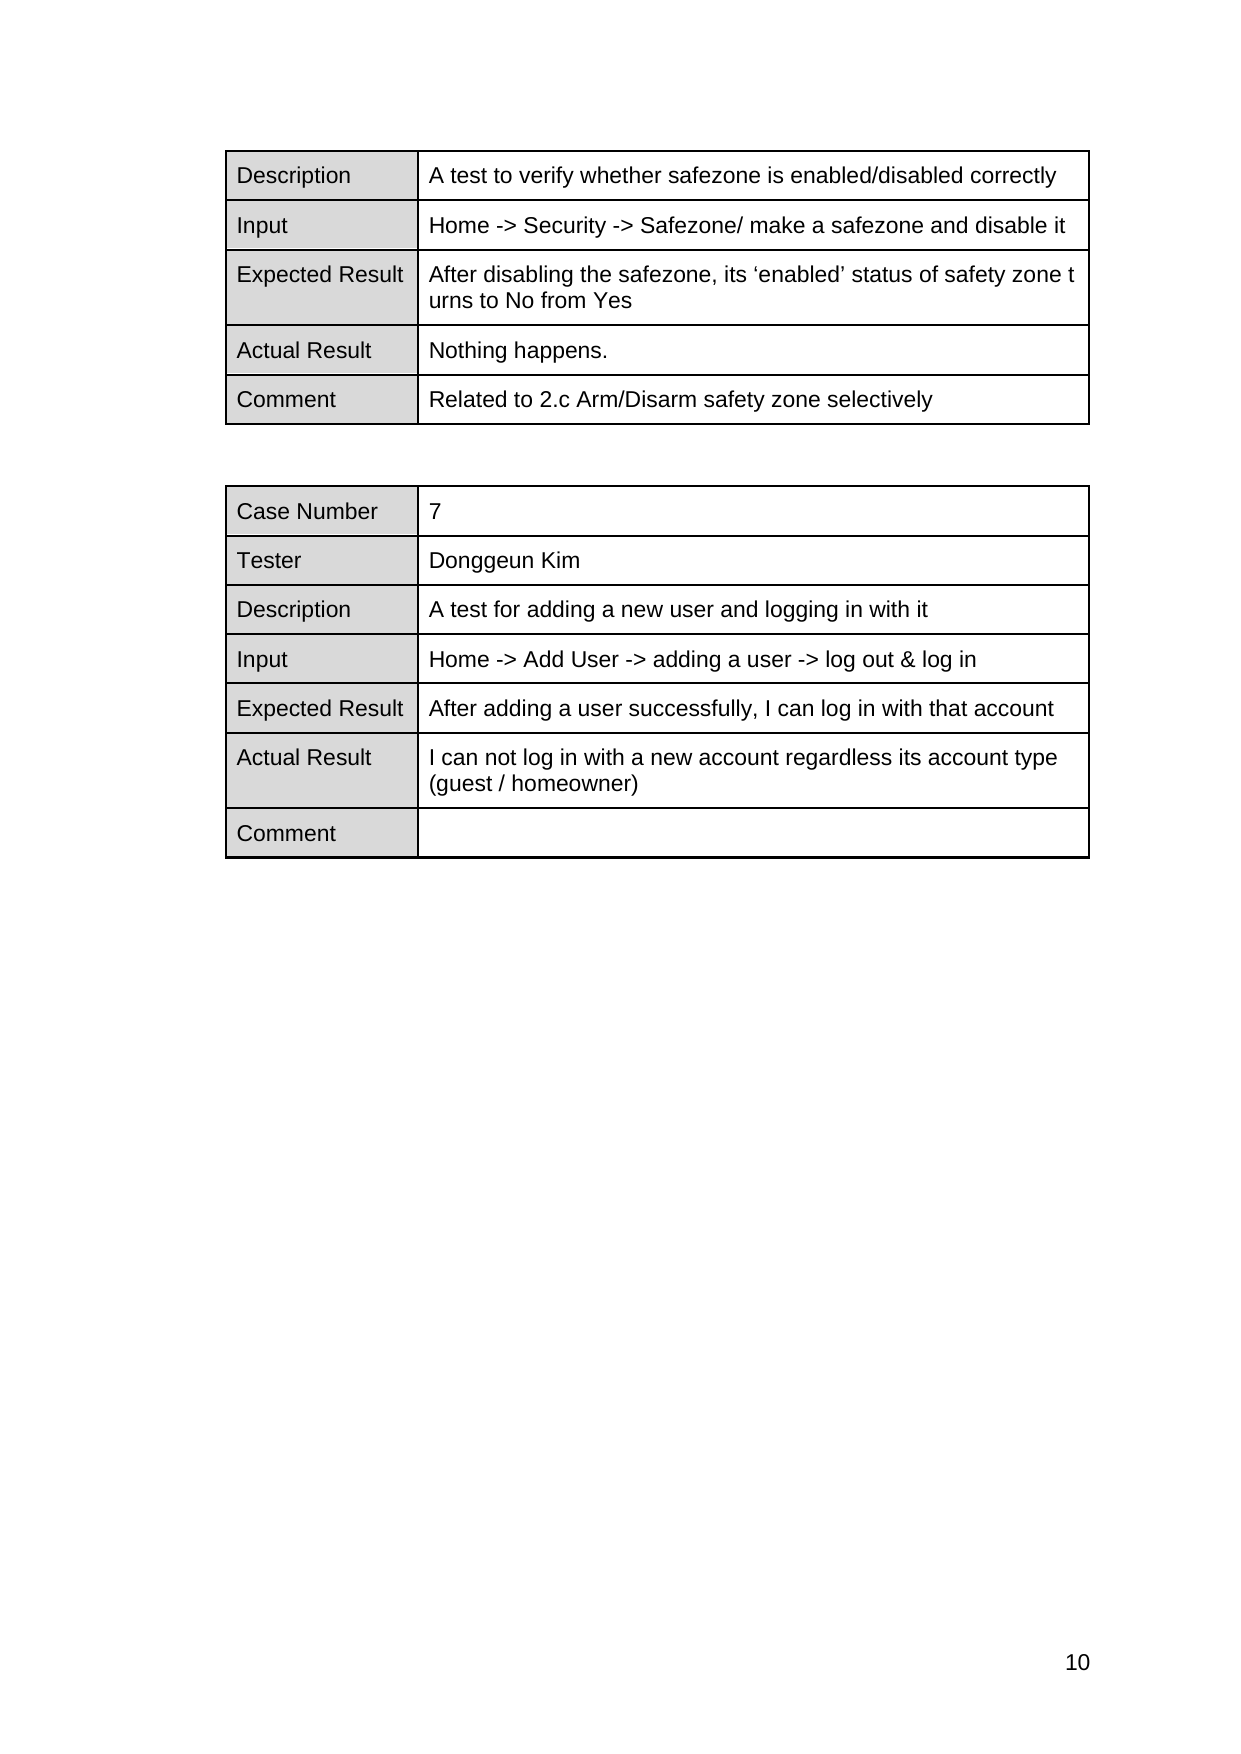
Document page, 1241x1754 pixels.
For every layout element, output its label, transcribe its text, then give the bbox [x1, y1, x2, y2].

table_cell Donggeun Kim [419, 537, 1088, 584]
table_cell Home -> Add User -> adding a user -> log out & log in [419, 635, 1088, 682]
table_cell Related to 2.c Arm/Disarm safety zone selectively [419, 376, 1088, 423]
table_cell Input [227, 201, 417, 248]
table_header 7 [419, 487, 1088, 534]
table_cell Home -> Security -> Safezone/ make a safezone and disable it [419, 201, 1088, 248]
table_cell I can not log in with a new account regardless its account type (guest / homeowner) [419, 734, 1088, 807]
table_cell Expected Result [227, 684, 417, 732]
table_cell Comment [227, 809, 417, 856]
table_cell A test to verify whether safezone is enabled/disabled correctly [419, 152, 1088, 199]
table_cell Tester [227, 537, 417, 584]
table_cell Actual Result [227, 326, 417, 373]
table_cell Expected Result [227, 251, 417, 324]
table_cell A test for adding a new user and logging in with it [419, 586, 1088, 633]
table_cell Comment [227, 376, 417, 423]
table_cell Description [227, 586, 417, 633]
table_cell After adding a user successfully, I can log in with that account [419, 684, 1088, 732]
table_cell Nothing happens. [419, 326, 1088, 373]
table_header Case Number [227, 487, 417, 534]
table_cell Description [227, 152, 417, 199]
table_cell Input [227, 635, 417, 682]
table_cell [419, 809, 1088, 856]
table_cell After disabling the safezone, its ‘enabled’ status of safety zone turns to No from Yes [419, 251, 1088, 324]
table_cell Actual Result [227, 734, 417, 807]
